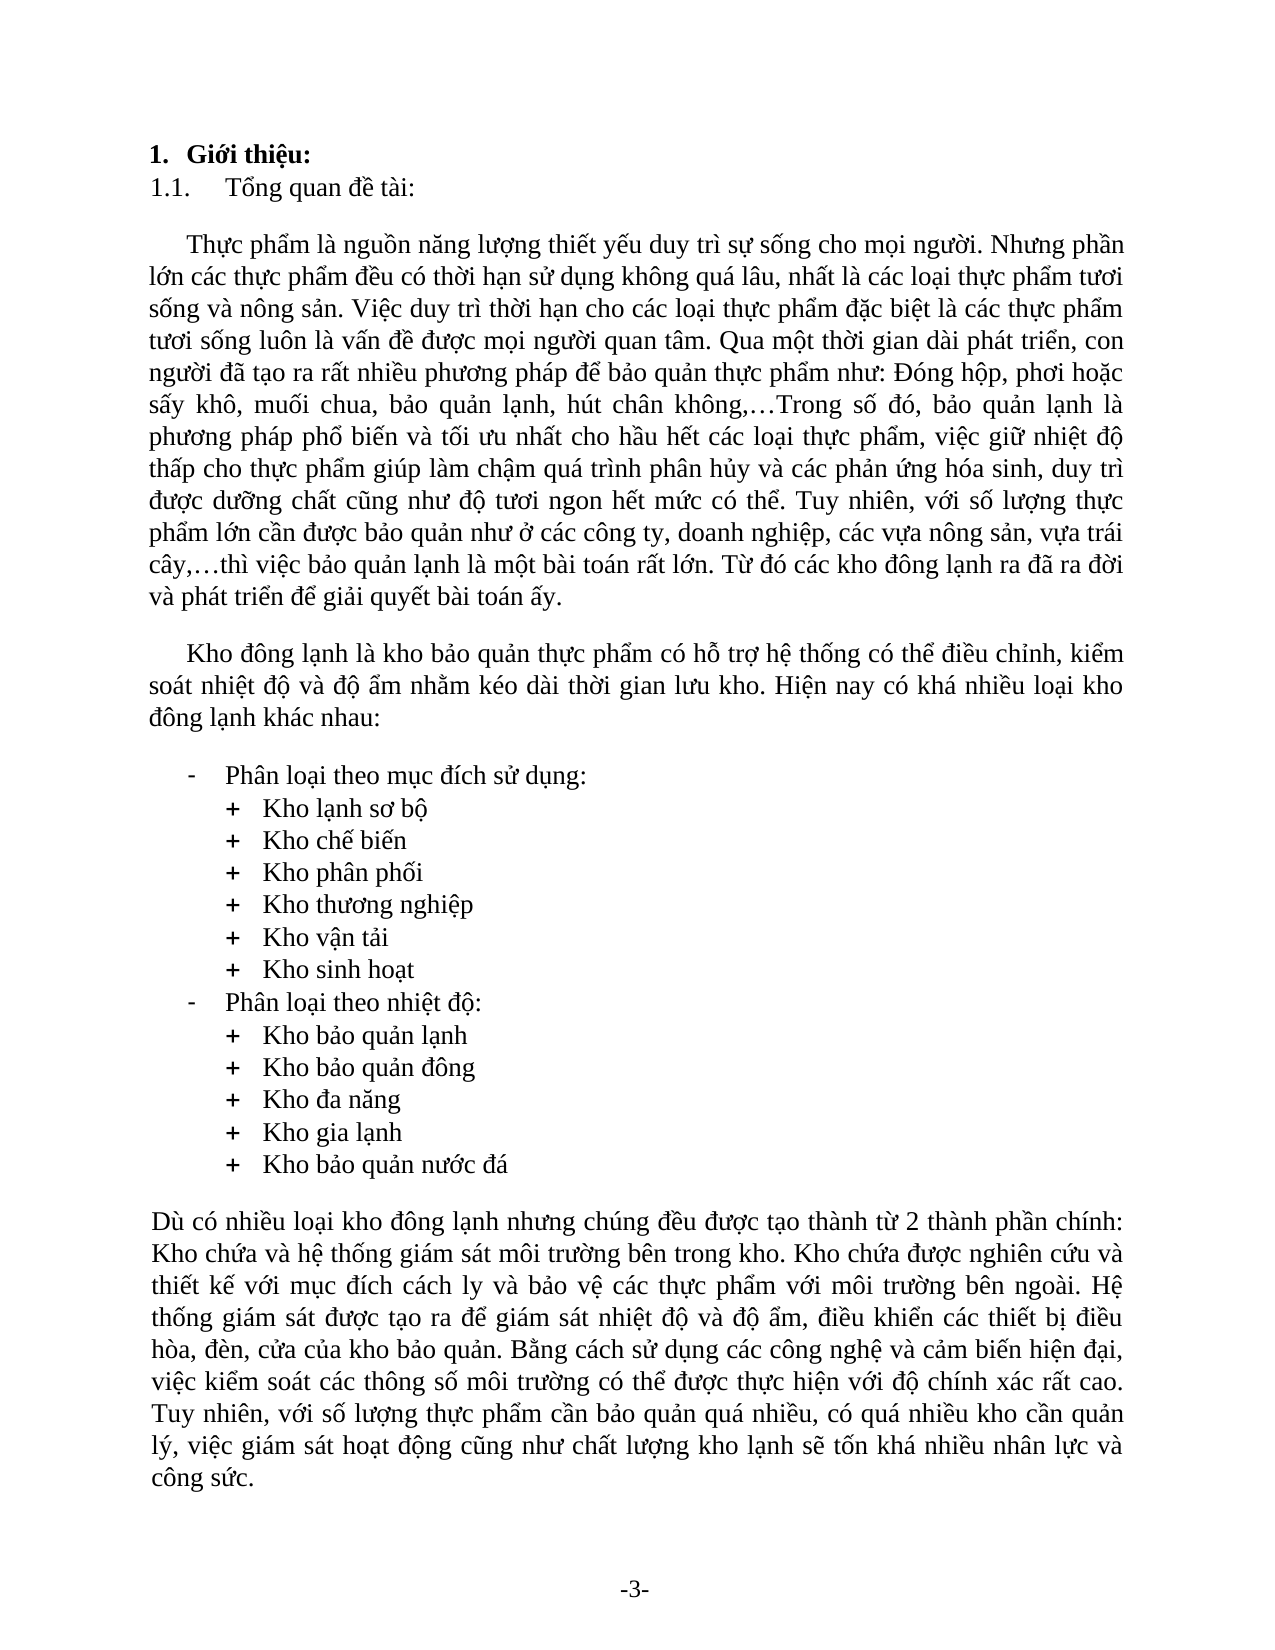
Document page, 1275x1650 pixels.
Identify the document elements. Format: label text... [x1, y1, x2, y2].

list Kho sinh hoạt [225, 953, 1125, 984]
text Thực phẩm là nguồn năng lượng thiết yếu duy trì sự sống cho mọi người. Nhưng phần lớn các thực phẩm đều có thời hạn sử dụng không quá lâu, nhất là các loại thực phẩm tươi sống và nông sản. Việc duy trì thời hạn cho các loại thực phẩm đặc biệt là các thực phẩm tươi sống luôn là vấn đề được mọi người quan tâm. Qua một thời gian dài phát triển, con người đã tạo ra rất nhiều phương pháp để bảo quản thực phẩm như: Đóng hộp, phơi hoặc sấy khô, muối chua, bảo quản lạnh, hút chân không,…Trong số đó, bảo quản lạnh là phương pháp phổ biến và tối ưu nhất cho hầu hết các loại thực phẩm, việc giữ nhiệt độ thấp cho thực phẩm giúp làm chậm quá trình phân hủy và các phản ứng hóa sinh, duy trì được dưỡng chất cũng như độ tươi ngon hết mức có thể. Tuy nhiên, với số lượng thực phẩm lớn cần được bảo quản như ở các công ty, doanh nghiệp, các vựa nông sản, vựa trái cây,…thì việc bảo quản lạnh là một bài toán rất lớn. Từ đó các kho đông lạnh ra đã ra đời và phát triển để giải quyết bài toán ấy. [148, 228, 1125, 611]
list Tổng quan đề tài: [150, 171, 1125, 202]
list Giới thiệu: [148, 138, 1125, 169]
list Kho thương nghiệp [225, 888, 1125, 920]
text Kho đông lạnh là kho bảo quản thực phẩm có hỗ trợ hệ thống có thể điều chỉnh, kiểm soát nhiệt độ và độ ẩm nhằm kéo dài thời gian lưu kho. Hiện nay có khá nhiều loại kho đông lạnh khác nhau: [148, 637, 1125, 732]
list Phân loại theo mục đích sử dụng: [187, 758, 1125, 791]
list Kho lạnh sơ bộ [225, 792, 1125, 823]
list Kho bảo quản nước đá [225, 1148, 1125, 1179]
list Kho chế biến [225, 824, 1125, 855]
list Kho đa năng [225, 1083, 1125, 1115]
list Phân loại theo nhiệt độ: [187, 985, 1125, 1018]
list Kho phân phối [225, 856, 1125, 888]
list Kho vận tải [225, 921, 1125, 952]
text Dù có nhiều loại kho đông lạnh nhưng chúng đều được tạo thành từ 2 thành phần chính: Kho chứa và hệ thống giám sát môi trường bên trong kho. Kho chứa được nghiên cứu và thiết kế với mục đích cách ly và bảo vệ các thực phẩm với môi trường bên ngoài. Hệ thống giám sát được tạo ra để giám sát nhiệt độ và độ ẩm, điều khiển các thiết bị điều hòa, đèn, cửa của kho bảo quản. Bằng cách sử dụng các công nghệ và cảm biến hiện đại, việc kiểm soát các thông số môi trường có thể được thực hiện với độ chính xác rất cao. Tuy nhiên, với số lượng thực phẩm cần bảo quản quá nhiều, có quá nhiều kho cần quản lý, việc giám sát hoạt động cũng như chất lượng kho lạnh sẽ tốn khá nhiều nhân lực và công sức. [151, 1205, 1125, 1492]
list Kho bảo quản lạnh [225, 1019, 1125, 1050]
list Kho bảo quản đông [225, 1051, 1125, 1082]
list Kho gia lạnh [225, 1116, 1125, 1147]
